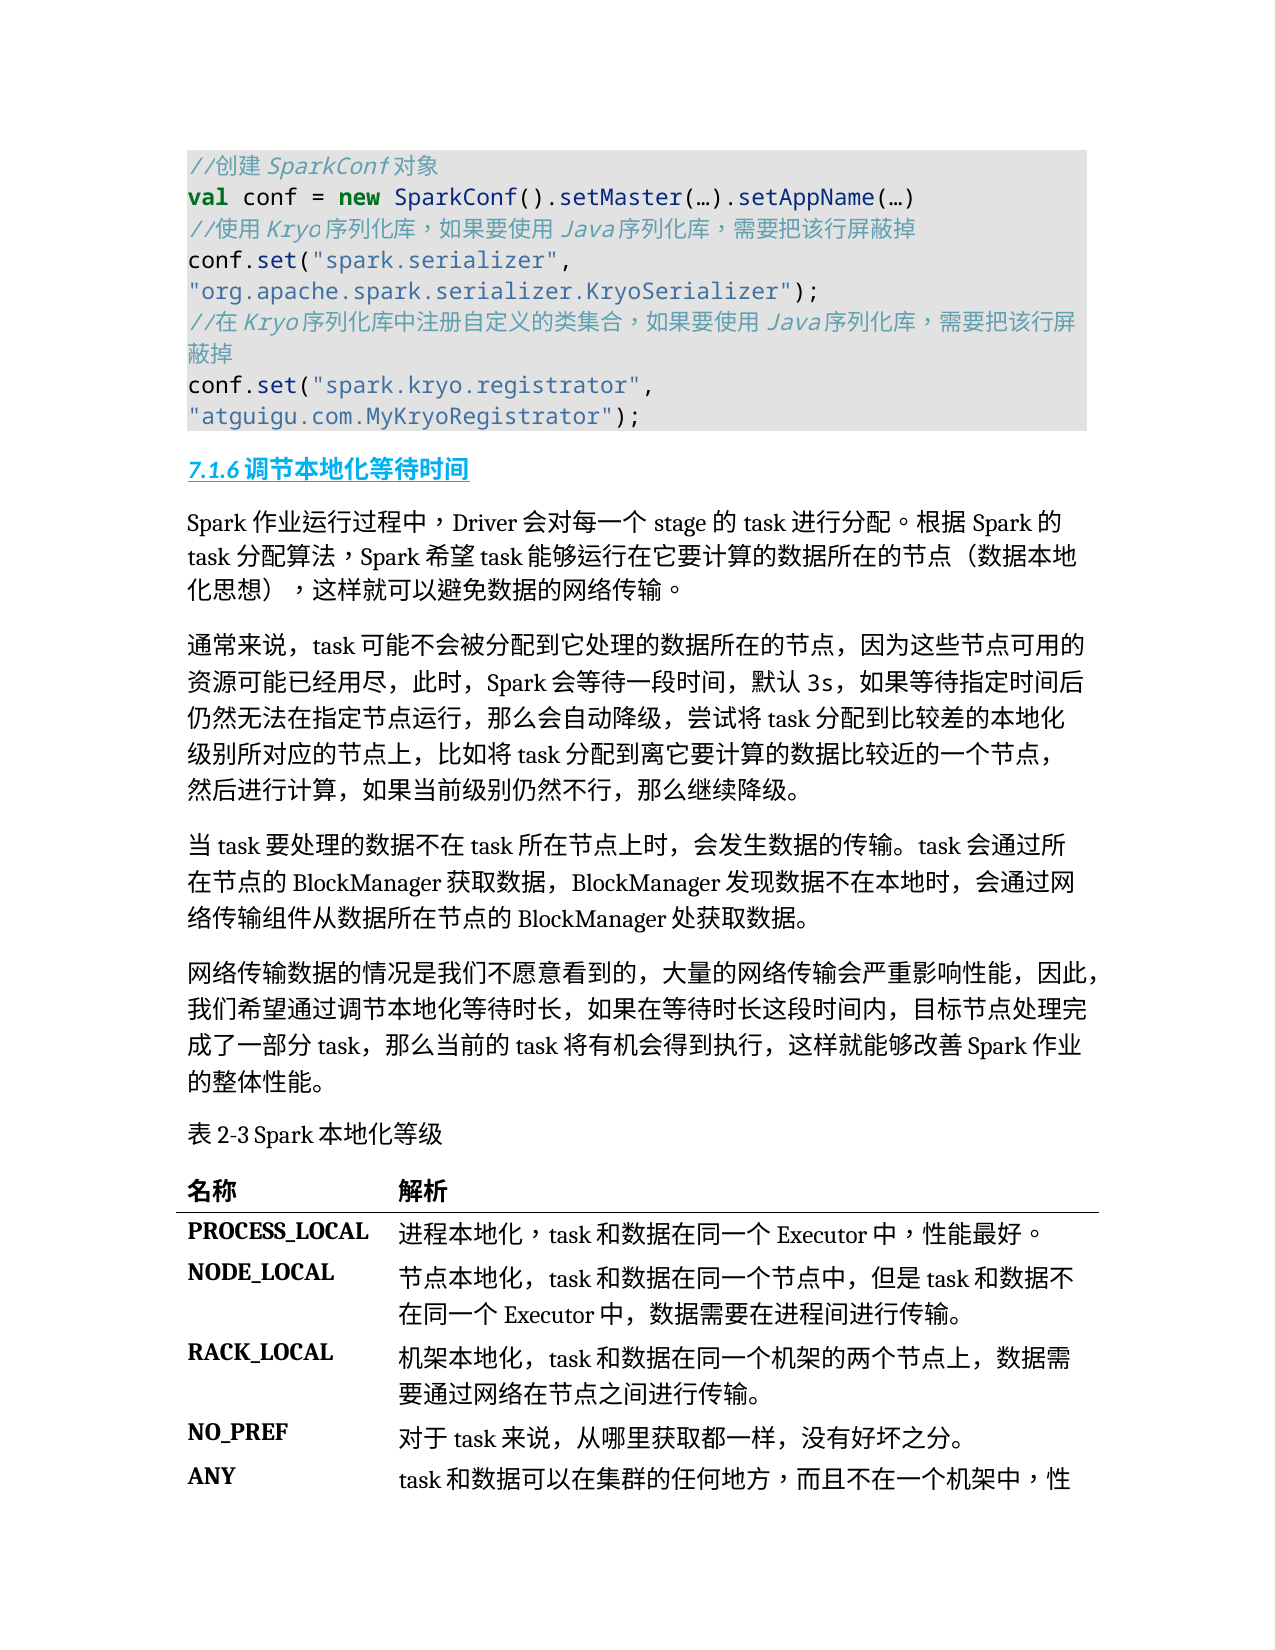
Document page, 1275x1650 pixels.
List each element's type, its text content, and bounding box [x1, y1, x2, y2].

text Spark 作业运行过程中，Driver 会对每一个 stage 的 task 进行分配。根据 Spark 的 task 分配算法，Spark希望task能够运行在它要计算的数据所在的节点（数据本地化思想），这样就可以避免数据的网络传输。 [187, 505, 1087, 607]
subtitle 7.1.6 调节本地化等待时间 [187, 452, 1087, 486]
text 表2-3 Spark本地化等级 [187, 1117, 1087, 1151]
text 通常来说，task可能不会被分配到它处理的数据所在的节点，因为这些节点可用的资源可能已经用尽，此时，Spark会等待一段时间，默认3s，如果等待指定时间后仍然无法在指定节点运行，那么会自动降级，尝试将task分配到比较差的本地化级别所对应的节点上，比如将task分配到离它要计算的数据比较近的一个节点，然后进行计算，如果当前级别仍然不行，那么继续降级。 [187, 626, 1087, 807]
table_cell 机架本地化，task和数据在同一个机架的两个节点上，数据需要通过网络在节点之间进行传输。 [387, 1335, 1099, 1414]
table_cell NO_PREF [176, 1415, 387, 1458]
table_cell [387, 1458, 1099, 1496]
table_header 名称 [176, 1170, 387, 1211]
table_cell 进程本地化，task和数据在同一个Executor中，性能最好。 [387, 1213, 1099, 1254]
table_cell RACK_LOCAL [176, 1335, 387, 1414]
table_header 解析 [387, 1170, 1099, 1211]
text //创建SparkConf对象 val conf = new SparkConf().setMaster(…).setAppName(…) //使用Kryo序列化库，如果要使用Java序列化库，需要把该行屏蔽掉 conf.set("spark.serializer", "org.apache.spark.serializer.KryoSerializer"); //在Kryo序列化库中注册自定义的类集合，如果要使用Java序列化库，需要把该行屏蔽掉 conf.set("spark.kryo.registrator", "atguigu.com.MyKryoRegistrator"); [187, 150, 1087, 431]
table_cell NODE_LOCAL [176, 1255, 387, 1334]
text 当task要处理的数据不在task所在节点上时，会发生数据的传输。task会通过所在节点的BlockManager获取数据，BlockManager发现数据不在本地时，会通过网络传输组件从数据所在节点的BlockManager处获取数据。 [187, 826, 1087, 934]
table_cell ANY [176, 1458, 387, 1496]
table_cell 对于task来说，从哪里获取都一样，没有好坏之分。 [387, 1415, 1099, 1458]
table_cell PROCESS_LOCAL [176, 1213, 387, 1254]
text 网络传输数据的情况是我们不愿意看到的，大量的网络传输会严重影响性能，因此，我们希望通过调节本地化等待时长，如果在等待时长这段时间内，目标节点处理完成了一部分task，那么当前的task将有机会得到执行，这样就能够改善Spark作业的整体性能。 [187, 953, 1087, 1098]
table_cell 节点本地化，task和数据在同一个节点中，但是task和数据不在同一个Executor中，数据需要在进程间进行传输。 [387, 1255, 1099, 1334]
